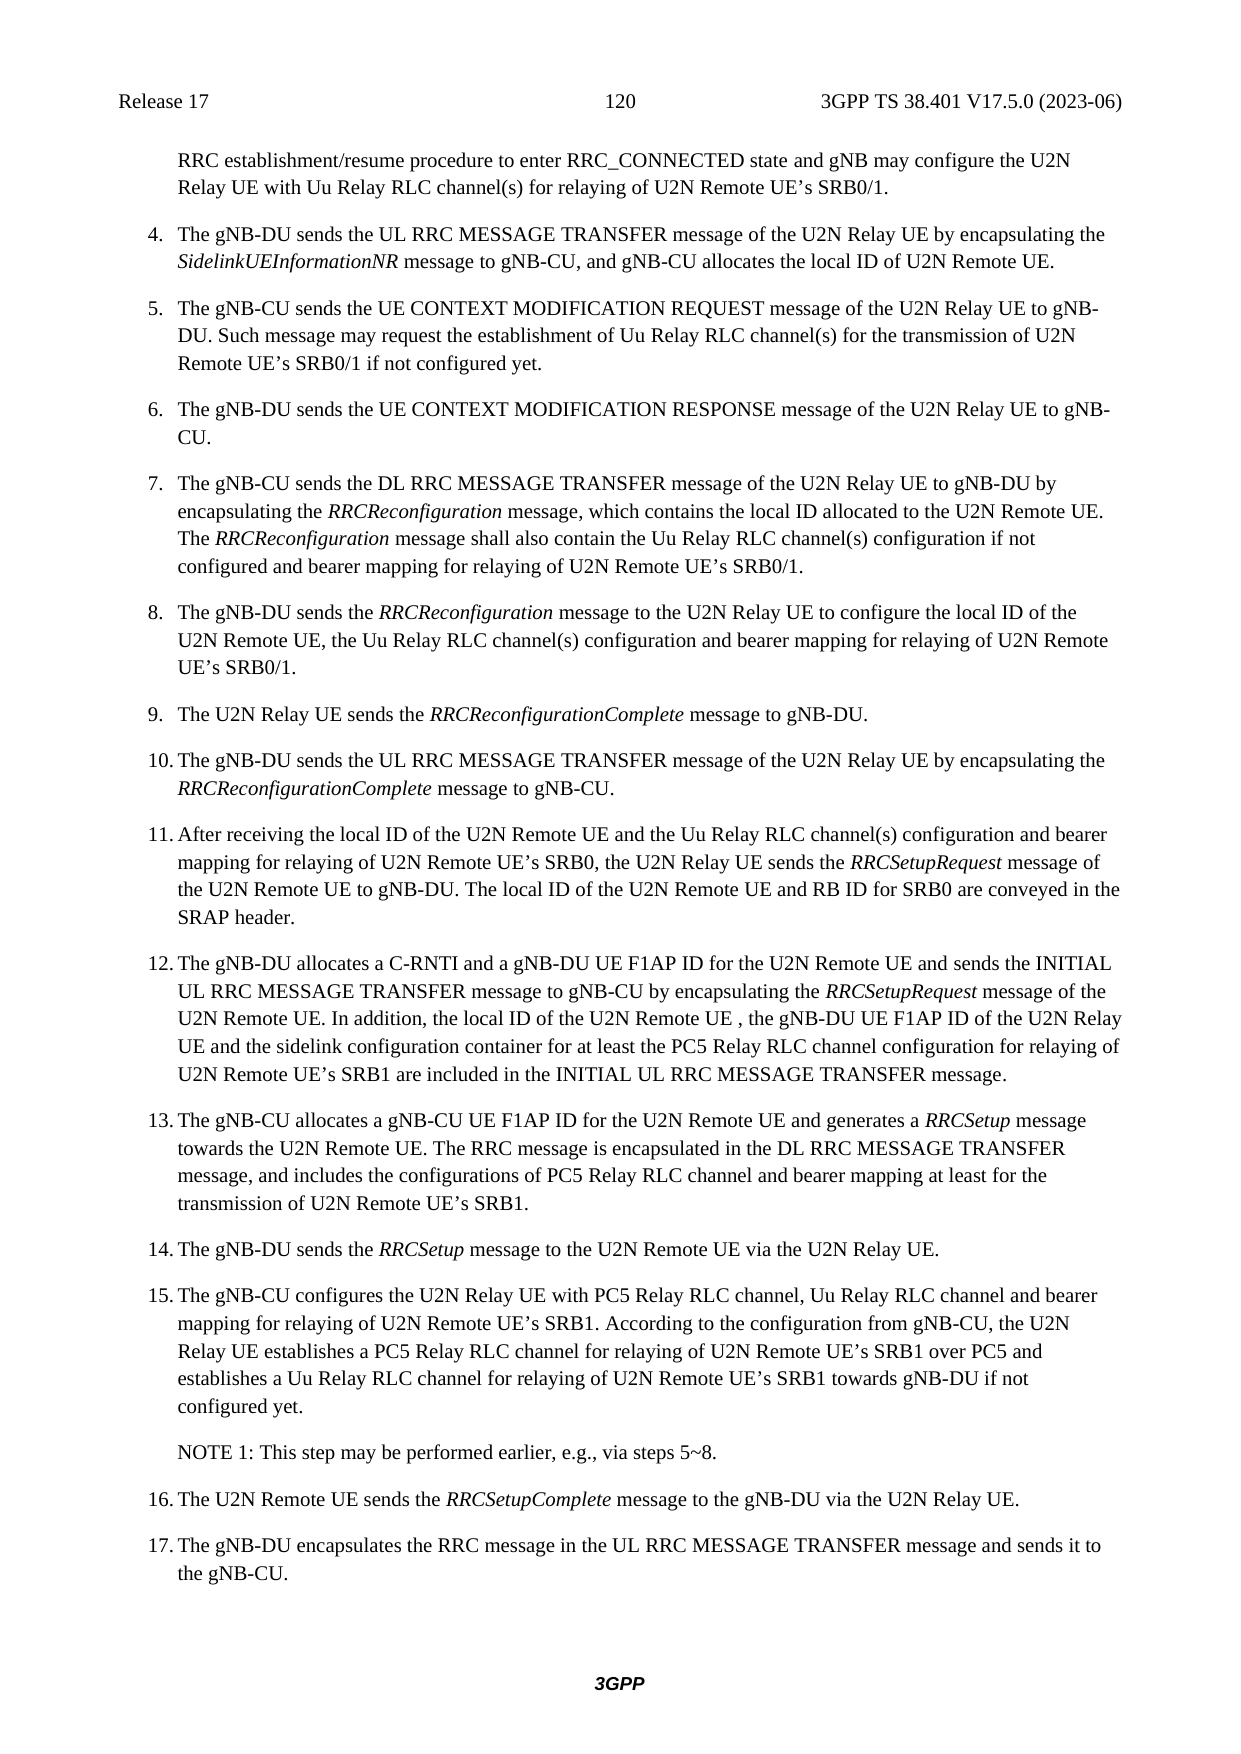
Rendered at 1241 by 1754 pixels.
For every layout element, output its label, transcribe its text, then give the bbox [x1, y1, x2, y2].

text 17. The gNB-DU encapsulates the RRC message in the UL RRC MESSAGE TRANSFER message and sends it to the gNB-CU. [148, 1533, 1122, 1584]
text 8. The gNB-DU sends the RRCReconfiguration message to the U2N Relay UE to configure the local ID of the U2N Remote UE, the Uu Relay RLC channel(s) configuration and bearer mapping for relaying of U2N Remote UE’s SRB0/1. [148, 600, 1122, 679]
text 13. The gNB-CU allocates a gNB-CU UE F1AP ID for the U2N Remote UE and generates a RRCSetup message towards the U2N Remote UE. The RRC message is encapsulated in the DL RRC MESSAGE TRANSFER message, and includes the configurations of PC5 Relay RLC channel and bearer mapping at least for the transmission of U2N Remote UE’s SRB1. [148, 1108, 1122, 1215]
text 14. The gNB-DU sends the RRCSetup message to the U2N Remote UE via the U2N Relay UE. [148, 1237, 1122, 1261]
text 9. The U2N Relay UE sends the RRCReconfigurationComplete message to gNB-DU. [148, 702, 1122, 726]
text 12. The gNB-DU allocates a C-RNTI and a gNB-DU UE F1AP ID for the U2N Remote UE and sends the INITIAL UL RRC MESSAGE TRANSFER message to gNB-CU by encapsulating the RRCSetupRequest message of the U2N Remote UE. In addition, the local ID of the U2N Remote UE , the gNB-DU UE F1AP ID of the U2N Relay UE and the sidelink configuration container for at least the PC5 Relay RLC channel configuration for relaying of U2N Remote UE’s SRB1 are included in the INITIAL UL RRC MESSAGE TRANSFER message. [148, 951, 1122, 1086]
text 5. The gNB-CU sends the UE CONTEXT MODIFICATION REQUEST message of the U2N Relay UE to gNB-DU. Such message may request the establishment of Uu Relay RLC channel(s) for the transmission of U2N Remote UE’s SRB0/1 if not configured yet. [148, 295, 1122, 375]
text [148, 147, 1122, 199]
text 16. The U2N Remote UE sends the RRCSetupComplete message to the gNB-DU via the U2N Relay UE. [148, 1487, 1122, 1511]
text NOTE 1: This step may be performed earlier, e.g., via steps 5~8. [177, 1440, 1122, 1464]
text 10. The gNB-DU sends the UL RRC MESSAGE TRANSFER message of the U2N Relay UE by encapsulating the RRCReconfigurationComplete message to gNB-CU. [148, 748, 1122, 800]
text 6. The gNB-DU sends the UE CONTEXT MODIFICATION RESPONSE message of the U2N Relay UE to gNB-CU. [148, 397, 1122, 449]
text 15. The gNB-CU configures the U2N Relay UE with PC5 Relay RLC channel, Uu Relay RLC channel and bearer mapping for relaying of U2N Remote UE’s SRB1. According to the configuration from gNB-CU, the U2N Relay UE establishes a PC5 Relay RLC channel for relaying of U2N Remote UE’s SRB1 over PC5 and establishes a Uu Relay RLC channel for relaying of U2N Remote UE’s SRB1 towards gNB-DU if not configured yet. [148, 1283, 1122, 1418]
text 7. The gNB-CU sends the DL RRC MESSAGE TRANSFER message of the U2N Relay UE to gNB-DU by encapsulating the RRCReconfiguration message, which contains the local ID allocated to the U2N Remote UE. The RRCReconfiguration message shall also contain the Uu Relay RLC channel(s) configuration if not configured and bearer mapping for relaying of U2N Remote UE’s SRB0/1. [148, 471, 1122, 578]
text 11. After receiving the local ID of the U2N Remote UE and the Uu Relay RLC channel(s) configuration and bearer mapping for relaying of U2N Remote UE’s SRB0, the U2N Relay UE sends the RRCSetupRequest message of the U2N Remote UE to gNB-DU. The local ID of the U2N Remote UE and RB ID for SRB0 are conveyed in the SRAP header. [148, 822, 1122, 929]
text 4. The gNB-DU sends the UL RRC MESSAGE TRANSFER message of the U2N Relay UE by encapsulating the SidelinkUEInformationNR message to gNB-CU, and gNB-CU allocates the local ID of U2N Remote UE. [148, 221, 1122, 273]
